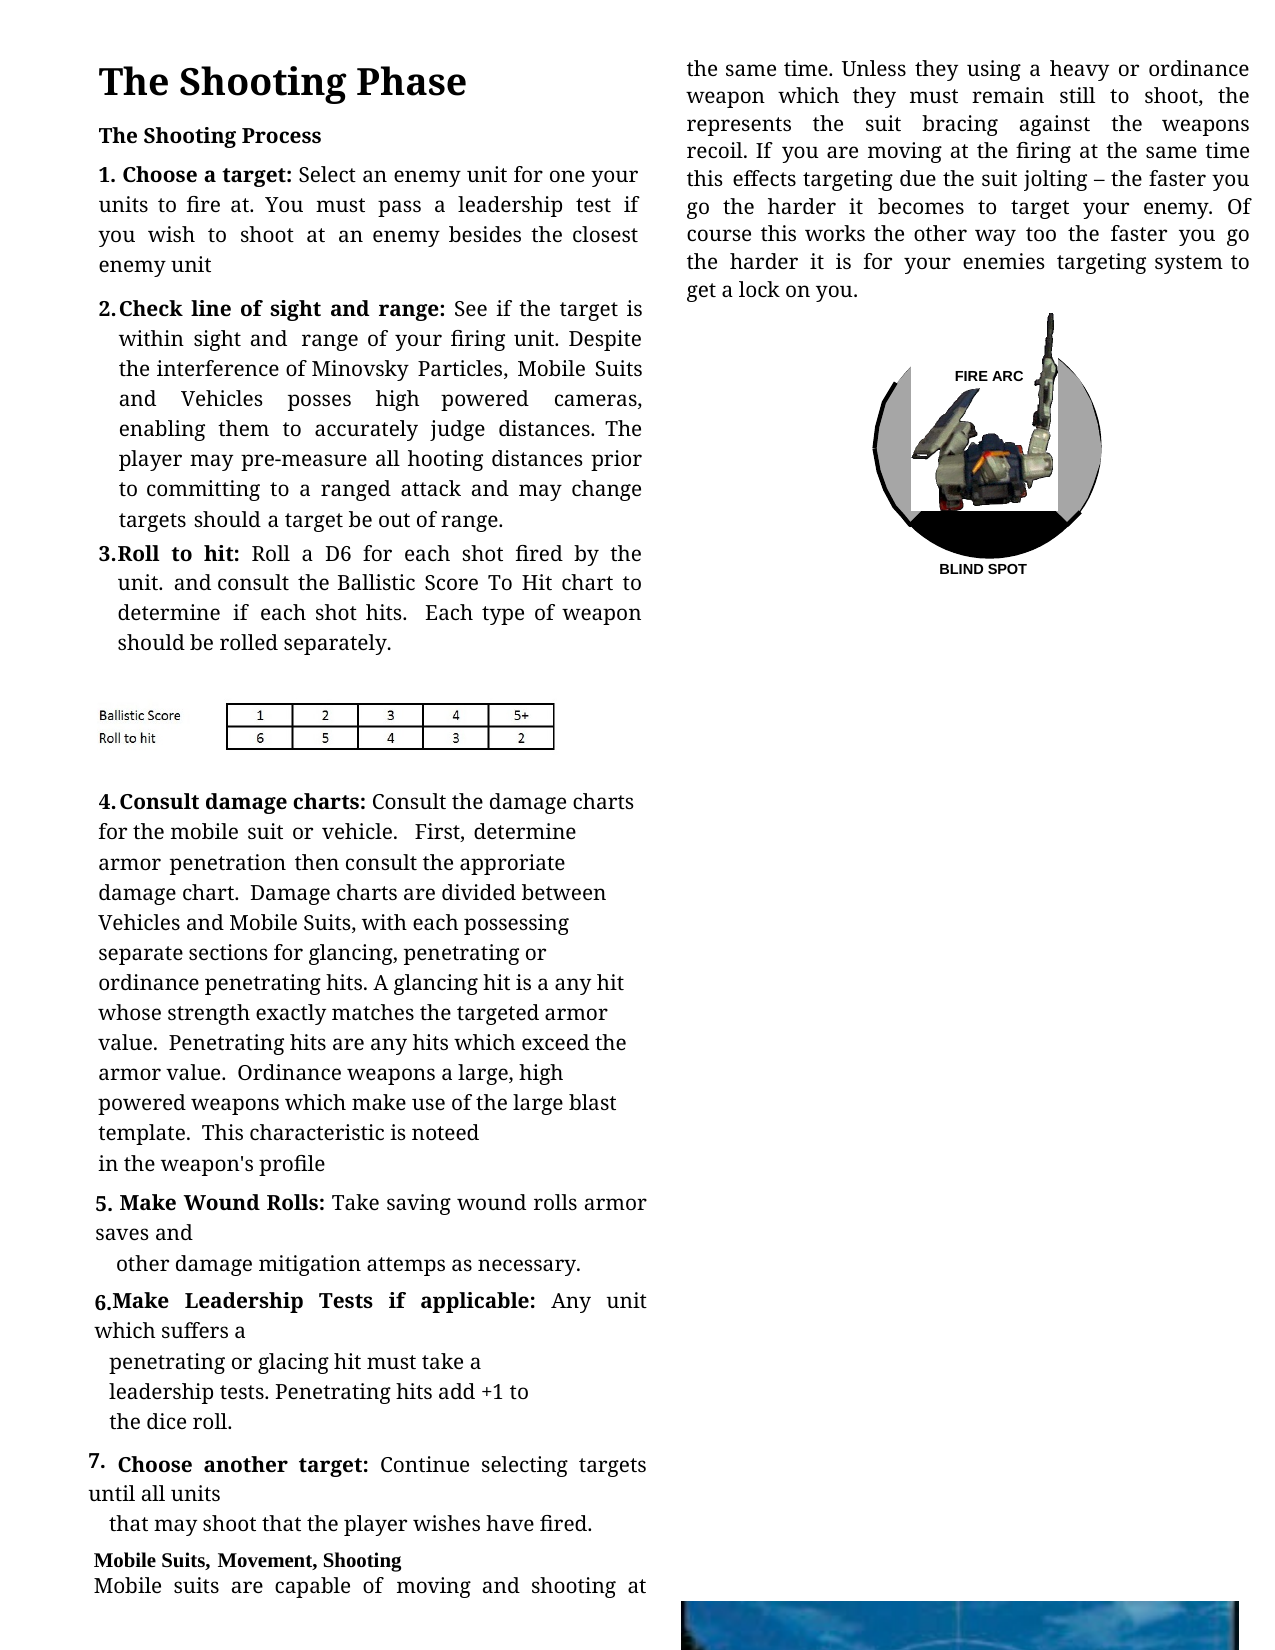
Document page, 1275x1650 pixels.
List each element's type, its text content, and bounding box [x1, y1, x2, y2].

picture [96, 667, 562, 782]
list Roll to hit: Roll a D6 for each shot fired by the unit. and consult the Ballistic Score To Hit chart to determine if each shot hits. Each type of weapon should be rolled separately. [99, 539, 642, 656]
text 1. Choose a target: Select an enemy unit for one your units to fire at. You must pass a leadership test if you wish to shoot at an enemy besides the closest enemy unit [98, 160, 638, 279]
text 5. Make Wound Rolls: Take saving wound rolls armor saves and [95, 1188, 647, 1248]
picture [681, 1601, 1239, 1650]
subtitle The Shooting Process [98, 122, 647, 150]
subtitle Mobile Suits, Movement, Shooting [93, 1549, 647, 1572]
text BLIND SPOT [716, 561, 1250, 578]
picture [911, 313, 1058, 511]
text penetrating or glacing hit must take a leadership tests. Penetrating hits add +1 to the dice roll. [109, 1347, 541, 1436]
text 7. Choose another target: Continue selecting targets until all units [88, 1446, 647, 1507]
list Check line of sight and range: See if the target is within sight and range of your firing unit. Despite the interference of Minovsky Particles, Mobile Suits and Vehicles posses high powered cameras, enabling them to accurately judge distances. The player may pre-measure all hooting distances prior to committing to a ranged attack and may change targets should a target be out of range. [99, 294, 642, 533]
text 6.Make Leadership Tests if applicable: Any unit which suffers a [94, 1286, 647, 1346]
text in the weapon's profile [98, 1149, 647, 1177]
text other damage mitigation attemps as necessary. [116, 1249, 647, 1277]
text that may shoot that the player wishes have fired. [93, 1509, 647, 1537]
text Mobile suits are capable of moving and shooting at the same time. Unless they using a heavy or ordinance weapon which they must remain still to shoot, the represents the suit bracing against the weapons recoil. If you are moving at the firing at the same time this effects targeting due the suit jolting – the faster you go the harder it becomes to target your enemy. Of course this works the other way too the faster you go the harder it is for your enemies targeting system to get a lock on you. [686, 55, 1250, 303]
list Consult damage charts: Consult the damage charts for the mobile suit or vehicle. First, determine armor penetration then consult the approriate damage chart. Damage charts are divided between Vehicles and Mobile Suits, with each possessing separate sections for glancing, penetrating or ordinance penetrating hits. A glancing hit is a any hit whose strength exactly matches the targeted armor value. Penetrating hits are any hits which exceed the armor value. Ordinance weapons a large, high powered weapons which make use of the large blast template. This characteristic is noteed [98, 787, 642, 1147]
subtitle The Shooting Phase [98, 55, 647, 106]
